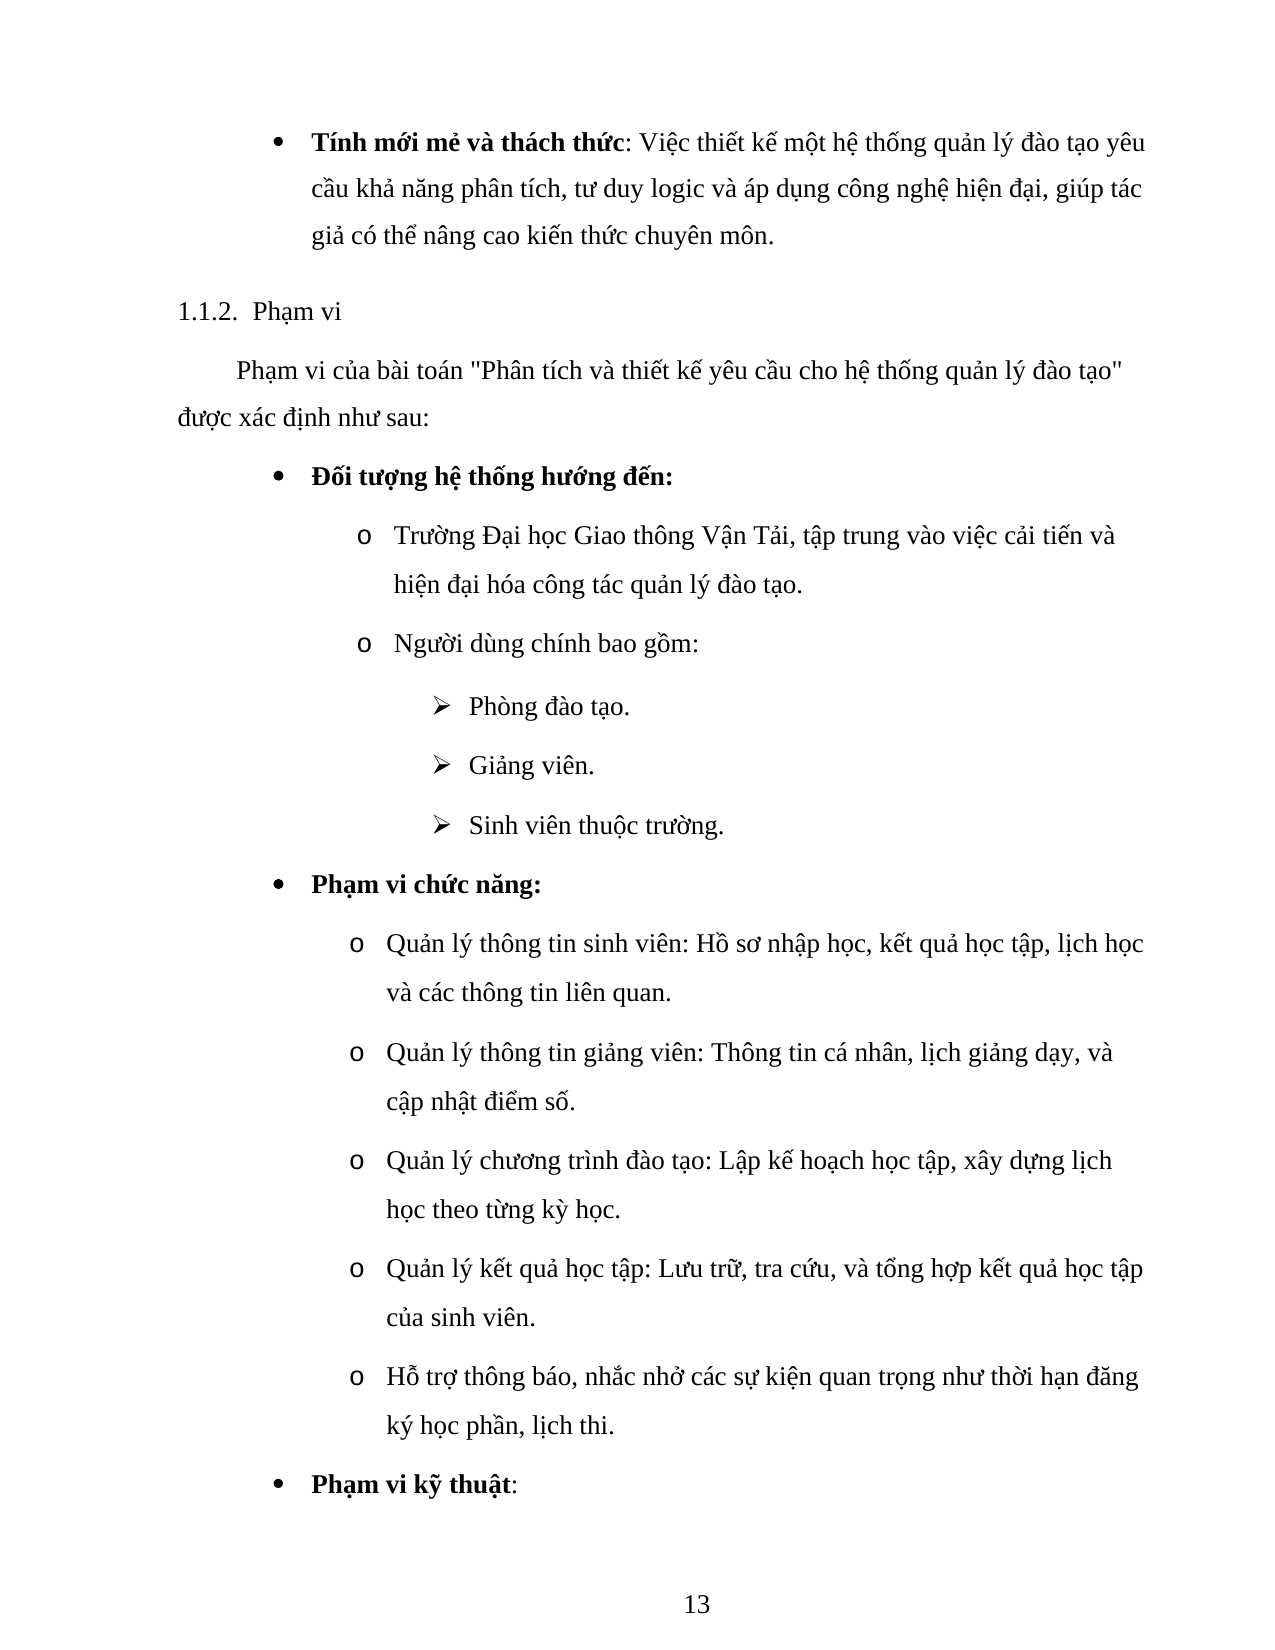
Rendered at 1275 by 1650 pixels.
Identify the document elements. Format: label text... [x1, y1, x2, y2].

list Quản lý thông tin giảng viên: Thông tin cá nhân, lịch giảng dạy, và cập nhật điểm số. [349, 1205, 1157, 1285]
text Phạm vi [177, 464, 1157, 495]
list Phạm vi chức năng: [274, 1037, 1157, 1069]
list Người dùng chính bao gồm: [356, 797, 1157, 830]
list Quản lý kết quả học tập: Lưu trữ, tra cứu, và tổng hợp kết quả học tập của sinh viên. [349, 1421, 1157, 1501]
list Tính mới mẻ và thách thức: Việc thiết kế một hệ thống quản lý đào tạo yêu cầu khả năng phân tích, tư duy logic và áp dụng công nghệ hiện đại, giúp tác giả có thể nâng cao kiến thức chuyên môn. [274, 295, 1157, 419]
list Phạm vi của bài toán "Phân tích và thiết kế yêu cầu cho hệ thống quản lý đào tạo" được xác định như sau: [177, 523, 1157, 601]
list Phòng đào tạo. [431, 859, 1157, 891]
list Quản lý chương trình đào tạo: Lập kế hoạch học tập, xây dựng lịch học theo từng kỳ học. [349, 1313, 1157, 1393]
list Đối tượng hệ thống hướng đến: [274, 629, 1157, 660]
list Khả năng áp dụng thực tế: Sản phẩm sau khi nghiên cứu có thể được áp dụng và mở rộng cho các trường đại học, góp phần nâng cao hiệu suất làm việc của các bộ phận quản lý. [274, 126, 1157, 250]
list Giảng viên. [431, 919, 1157, 950]
list Sinh viên thuộc trường. [431, 978, 1157, 1009]
list Trường Đại học Giao thông Vận Tải, tập trung vào việc cải tiến và hiện đại hóa công tác quản lý đào tạo. [356, 688, 1157, 769]
list Quản lý thông tin sinh viên: Hồ sơ nhập học, kết quả học tập, lịch học và các thông tin liên quan. [349, 1097, 1157, 1177]
